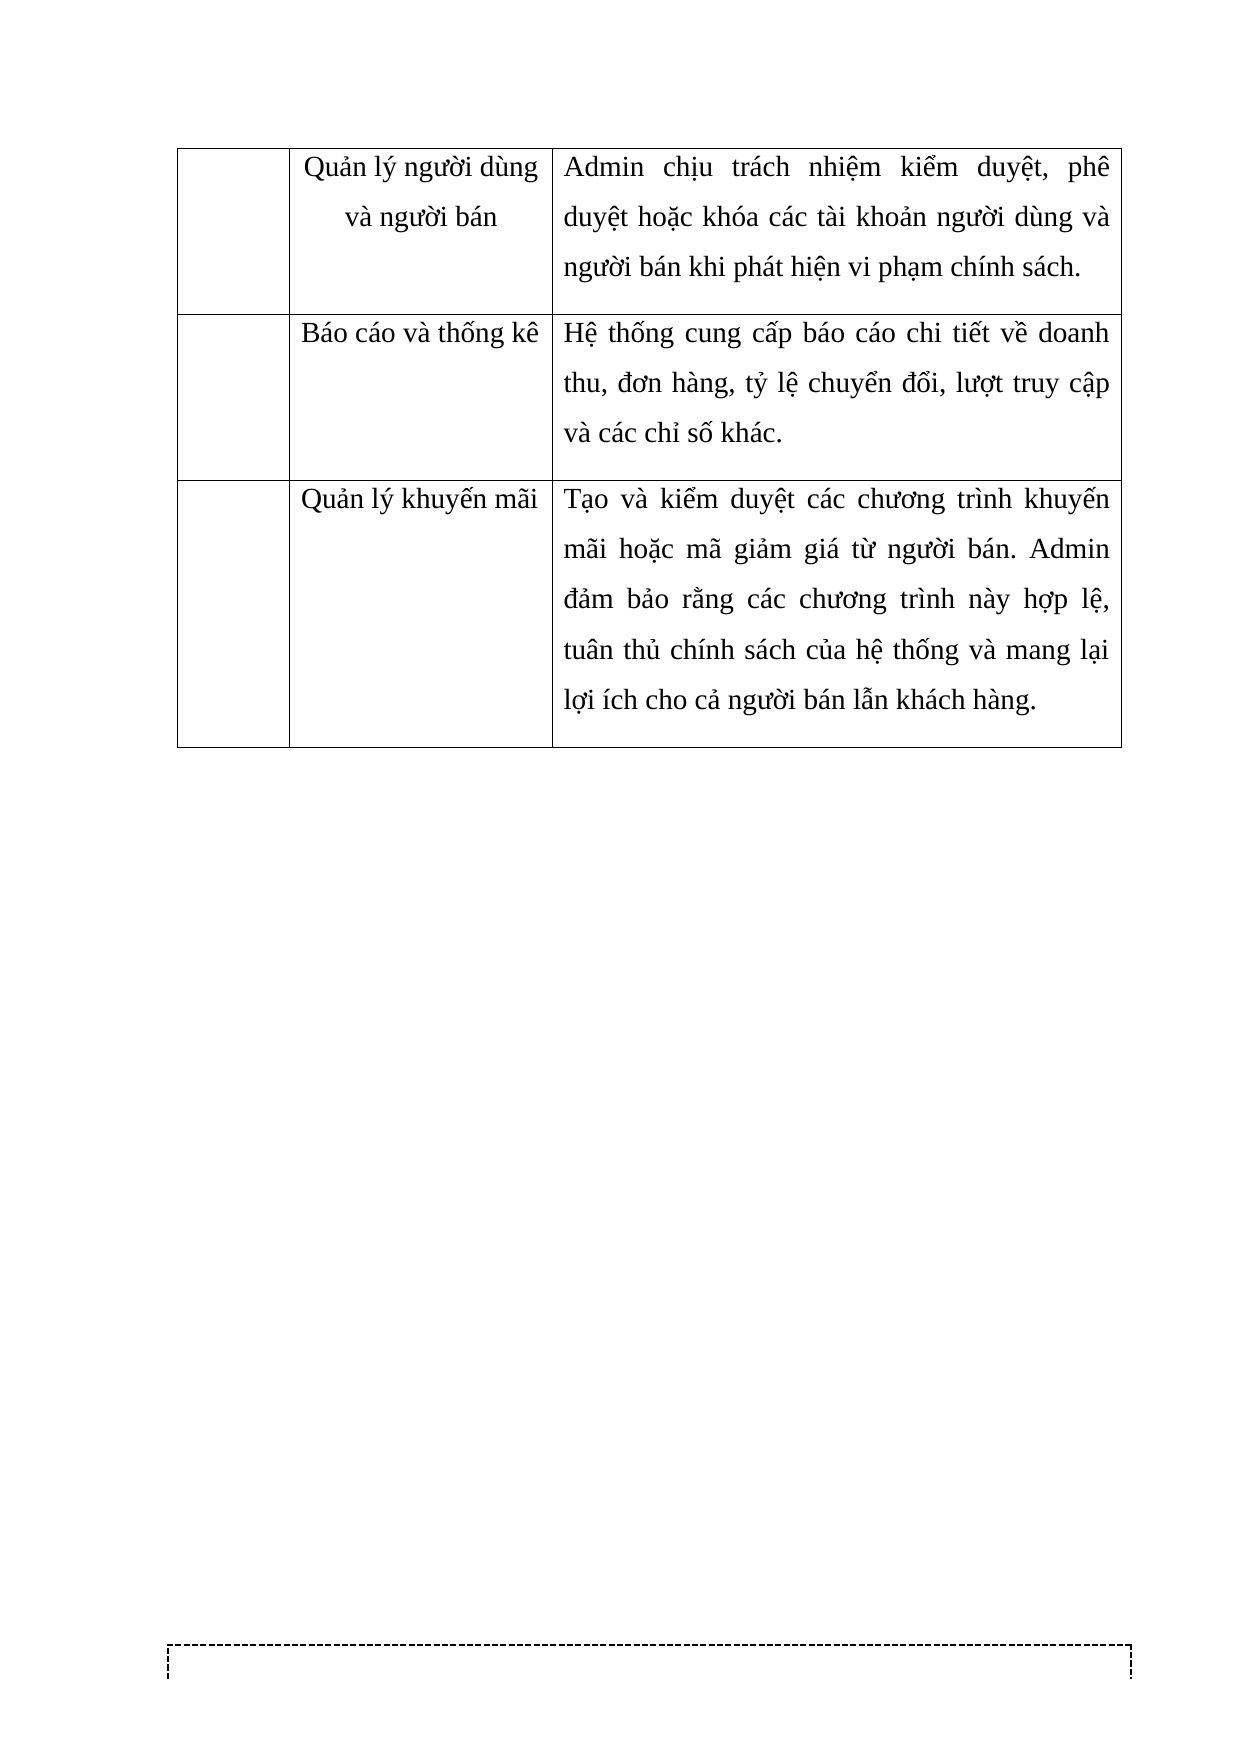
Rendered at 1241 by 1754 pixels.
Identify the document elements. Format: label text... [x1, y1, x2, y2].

table_cell [178, 315, 289, 480]
table_cell Báo cáo và thống kê [290, 315, 552, 480]
table_cell Admin chịu trách nhiệm kiểm duyệt, phê duyệt hoặc khóa các tài khoản người dùng và người bán khi phát hiện vi phạm chính sách. [553, 149, 1121, 314]
table_cell Quản lý khuyến mãi [290, 481, 552, 747]
table_cell Hệ thống cung cấp báo cáo chi tiết về doanh thu, đơn hàng, tỷ lệ chuyển đổi, lượt truy cập và các chỉ số khác. [553, 315, 1121, 480]
table_cell Quản lý người dùng và người bán [290, 149, 552, 314]
table_cell [178, 481, 289, 747]
table_cell [178, 149, 289, 314]
table_cell Tạo và kiểm duyệt các chương trình khuyến mãi hoặc mã giảm giá từ người bán. Admin đảm bảo rằng các chương trình này hợp lệ, tuân thủ chính sách của hệ thống và mang lại lợi ích cho cả người bán lẫn khách hàng. [553, 481, 1121, 747]
